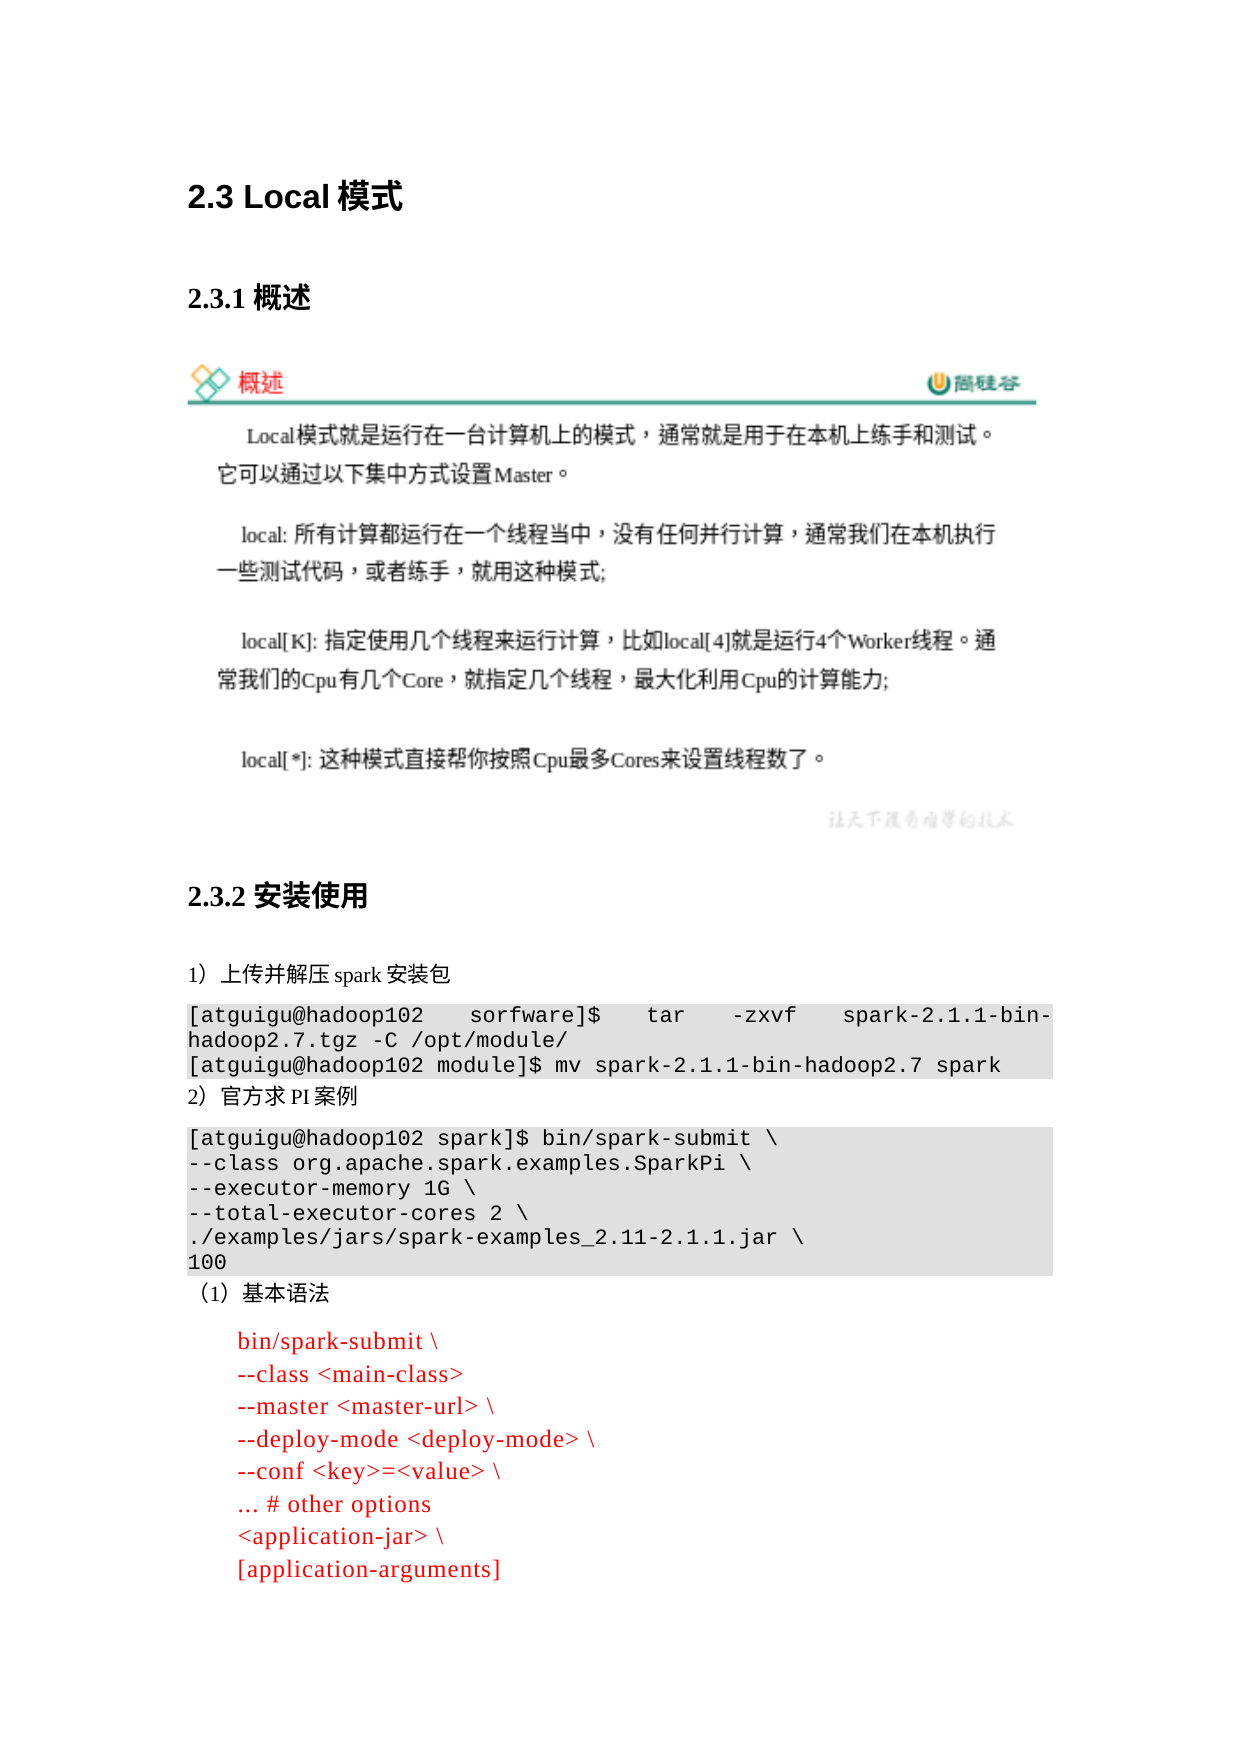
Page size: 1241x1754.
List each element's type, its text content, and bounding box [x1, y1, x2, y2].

subtitle 2.3.1 概述 [187, 263, 1053, 328]
text --master <master-url> \ [237, 1389, 1053, 1422]
text 2）官方求PI案例 [187, 1079, 1053, 1111]
subtitle 2.3.2 安装使用 [187, 861, 1053, 926]
text [atguigu@hadoop102 spark]$ bin/spark-submit \ [187, 1127, 1053, 1152]
text --conf <key>=<value> \ [237, 1454, 1053, 1487]
text --class org.apache.spark.examples.SparkPi \ [187, 1152, 1053, 1177]
text （1）基本语法 [187, 1276, 1053, 1308]
text bin/spark-submit \ [237, 1324, 1053, 1357]
text --deploy-mode <deploy-mode> \ [237, 1422, 1053, 1454]
text [application-arguments] [237, 1552, 1053, 1584]
text 100 [187, 1251, 1053, 1276]
text --class <main-class> [237, 1357, 1053, 1389]
text --total-executor-cores 2 \ [187, 1202, 1053, 1226]
text ... # other options [237, 1487, 1053, 1519]
text 1）上传并解压spark安装包 [187, 956, 1053, 989]
text [atguigu@hadoop102 module]$ mv spark-2.1.1-bin-hadoop2.7 spark [187, 1054, 1053, 1079]
text --executor-memory 1G \ [187, 1177, 1053, 1202]
text ./examples/jars/spark-examples_2.11-2.1.1.jar \ [187, 1226, 1053, 1251]
text <application-jar> \ [237, 1519, 1053, 1552]
subtitle 2.3 Local模式 [187, 162, 1053, 227]
text [atguigu@hadoop102 sorfware]$ tar -zxvf spark-2.1.1-bin-hadoop2.7.tgz -C /opt/module/ [187, 1004, 1053, 1054]
